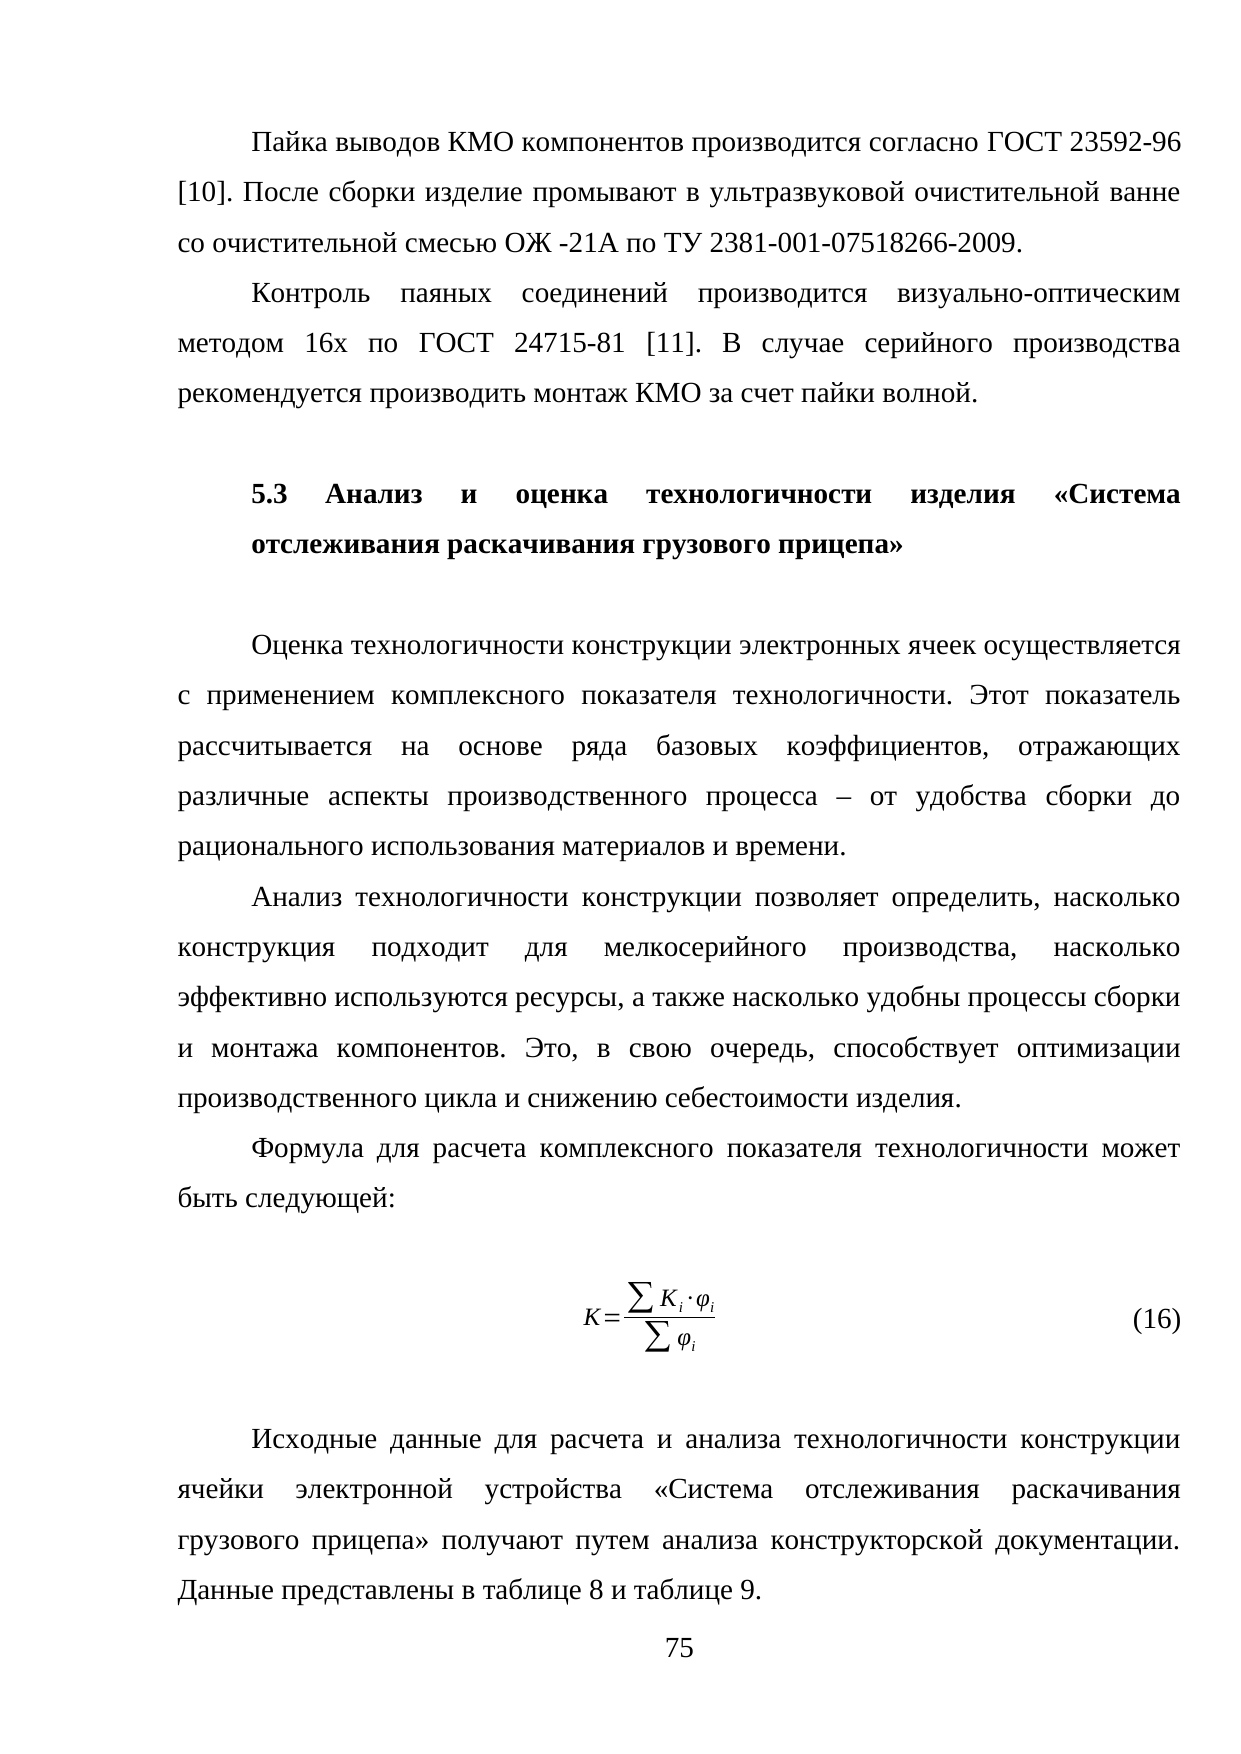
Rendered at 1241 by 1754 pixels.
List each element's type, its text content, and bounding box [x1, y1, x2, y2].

text Исходные данные для расчета и анализа технологичности конструкции ячейки электронной устройства «Система отслеживания раскачивания грузового прицепа» получают путем анализа конструкторской документации. Данные представлены в таблице 8 и таблице 9. [177, 1421, 1181, 1606]
subtitle 5.3 Анализ и оценка технологичности изделия «Система отслеживания раскачивания грузового прицепа» [251, 476, 1181, 560]
text Пайка выводов КМО компонентов производится согласно ГОСТ 23592-96 [10]. После сборки изделие промывают в ультразвуковой очистительной ванне со очистительной смесью ОЖ -21А по ТУ 2381-001-07518266-2009. [177, 124, 1181, 258]
text Оценка технологичности конструкции электронных ячеек осуществляется с применением комплексного показателя технологичности. Этот показатель рассчитывается на основе ряда базовых коэффициентов, отражающих различные аспекты производственного процесса – от удобства сборки до рационального использования материалов и времени. [177, 627, 1181, 862]
text (16) [177, 1281, 1181, 1354]
text Анализ технологичности конструкции позволяет определить, насколько конструкция подходит для мелкосерийного производства, насколько эффективно используются ресурсы, а также насколько удобны процессы сборки и монтажа компонентов. Это, в свою очередь, способствует оптимизации производственного цикла и снижению себестоимости изделия. [177, 879, 1181, 1113]
text Контроль паяных соединений производится визуально-оптическим методом 16х по ГОСТ 24715-81 [11]. В случае серийного производства рекомендуется производить монтаж КМО за счет пайки волной. [177, 275, 1181, 409]
text Формула для расчета комплексного показателя технологичности может быть следующей: [177, 1130, 1181, 1214]
